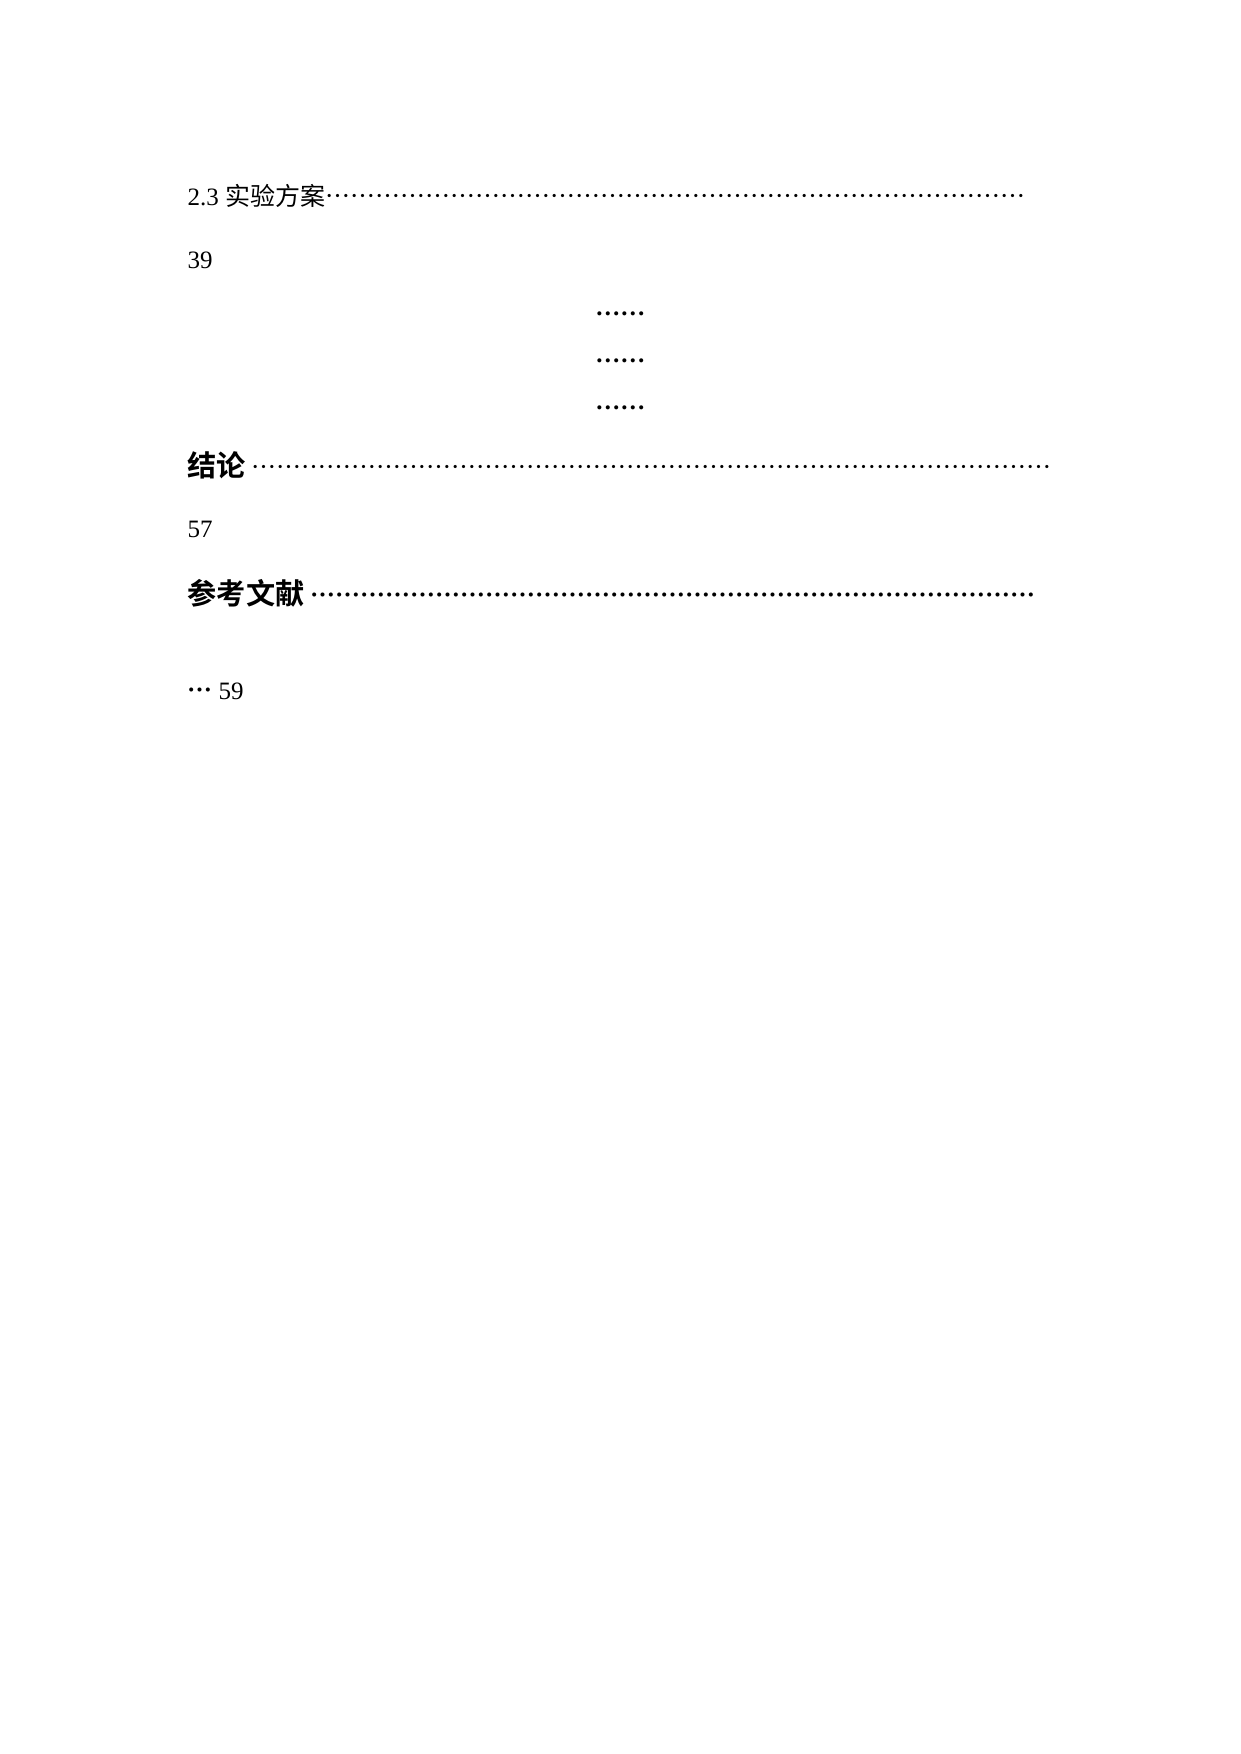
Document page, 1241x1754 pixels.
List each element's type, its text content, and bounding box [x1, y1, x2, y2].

text …… [187, 290, 1053, 323]
text 结论 …………………………………………………………………………………… 57 [187, 431, 1053, 544]
text 2.3 实验方案………………………………………………………………………… 39 [187, 162, 1053, 276]
text …… [187, 337, 1053, 369]
text …… [187, 384, 1053, 416]
text 参考文献 ……………………………………………………………………………… 59 [187, 559, 1053, 721]
